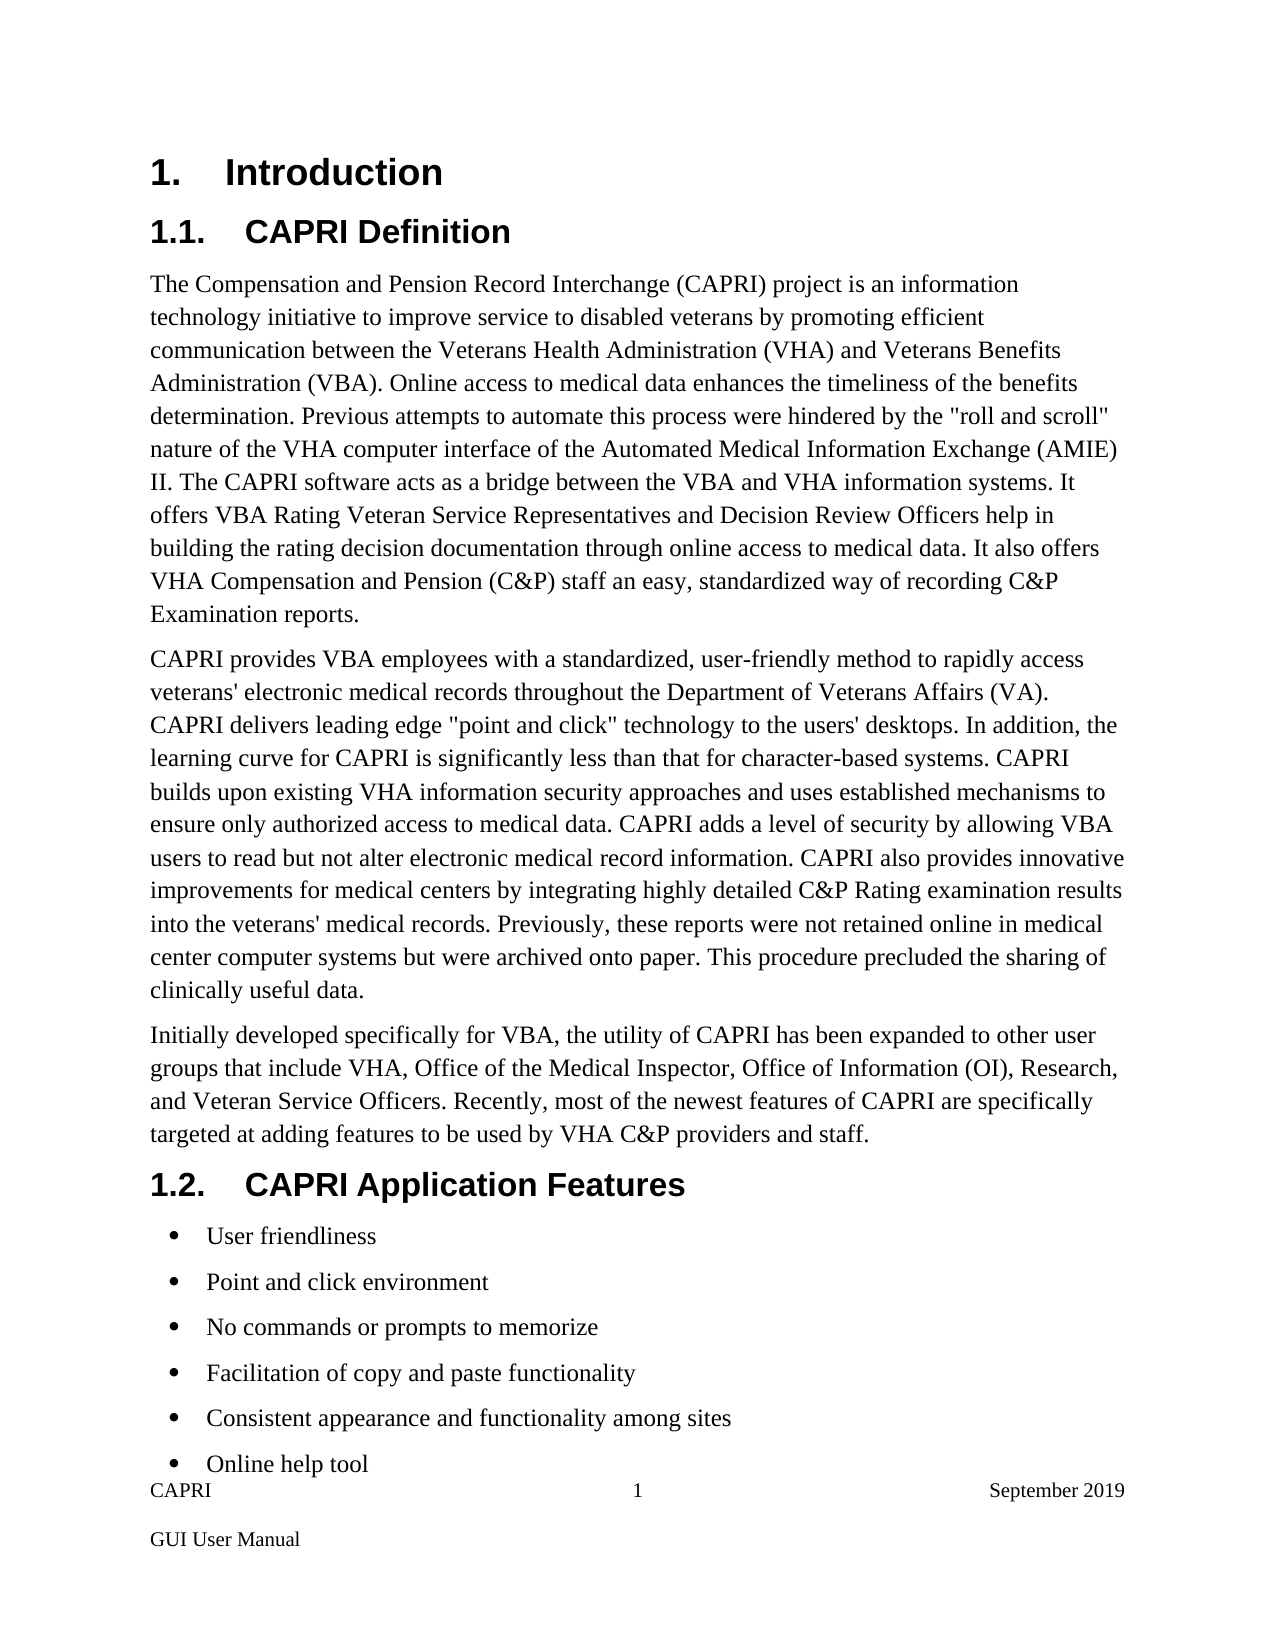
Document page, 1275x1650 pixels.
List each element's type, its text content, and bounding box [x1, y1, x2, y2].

subtitle CAPRI Application Features [150, 1165, 1125, 1203]
text Consistent appearance and functionality among sites [169, 1403, 1125, 1432]
text Point and click environment [169, 1267, 1125, 1296]
subtitle Introduction [150, 150, 1125, 193]
subtitle CAPRI Definition [150, 212, 1125, 251]
text Online help tool [169, 1449, 1125, 1478]
text No commands or prompts to memorize [169, 1312, 1125, 1341]
text The Compensation and Pension Record Interchange (CAPRI) project is an information technology initiative to improve service to disabled veterans by promoting efficient communication between the Veterans Health Administration (VHA) and Veterans Benefits Administration (VBA). Online access to medical data enhances the timeliness of the benefits determination. Previous attempts to automate this process were hindered by the "roll and scroll" nature of the VHA computer interface of the Automated Medical Information Exchange (AMIE) II. The CAPRI software acts as a bridge between the VBA and VHA information systems. It offers VBA Rating Veteran Service Representatives and Decision Review Officers help in building the rating decision documentation through online access to medical data. It also offers VHA Compensation and Pension (C&P) staff an easy, standardized way of recording C&P Examination reports. [150, 269, 1125, 628]
text Initially developed specifically for VBA, the utility of CAPRI has been expanded to other user groups that include VHA, Office of the Medical Inspector, Office of Information (OI), Research, and Veteran Service Officers. Recently, most of the newest features of CAPRI are specifically targeted at adding features to be used by VHA C&P providers and staff. [150, 1020, 1125, 1148]
text CAPRI provides VBA employees with a standardized, user-friendly method to rapidly access veterans' electronic medical records throughout the Department of Veterans Affairs (VA). CAPRI delivers leading edge "point and click" technology to the users' desktops. In addition, the learning curve for CAPRI is significantly less than that for character-based systems. CAPRI builds upon existing VHA information security approaches and uses established mechanisms to ensure only authorized access to medical data. CAPRI adds a level of security by allowing VBA users to read but not alter electronic medical record information. CAPRI also provides innovative improvements for medical centers by integrating highly detailed C&P Rating examination results into the veterans' medical records. Previously, these reports were not retained online in medical center computer systems but were archived onto paper. This procedure precluded the sharing of clinically useful data. [150, 644, 1125, 1003]
text Facilitation of copy and paste functionality [169, 1358, 1125, 1387]
text User friendliness [169, 1221, 1125, 1250]
